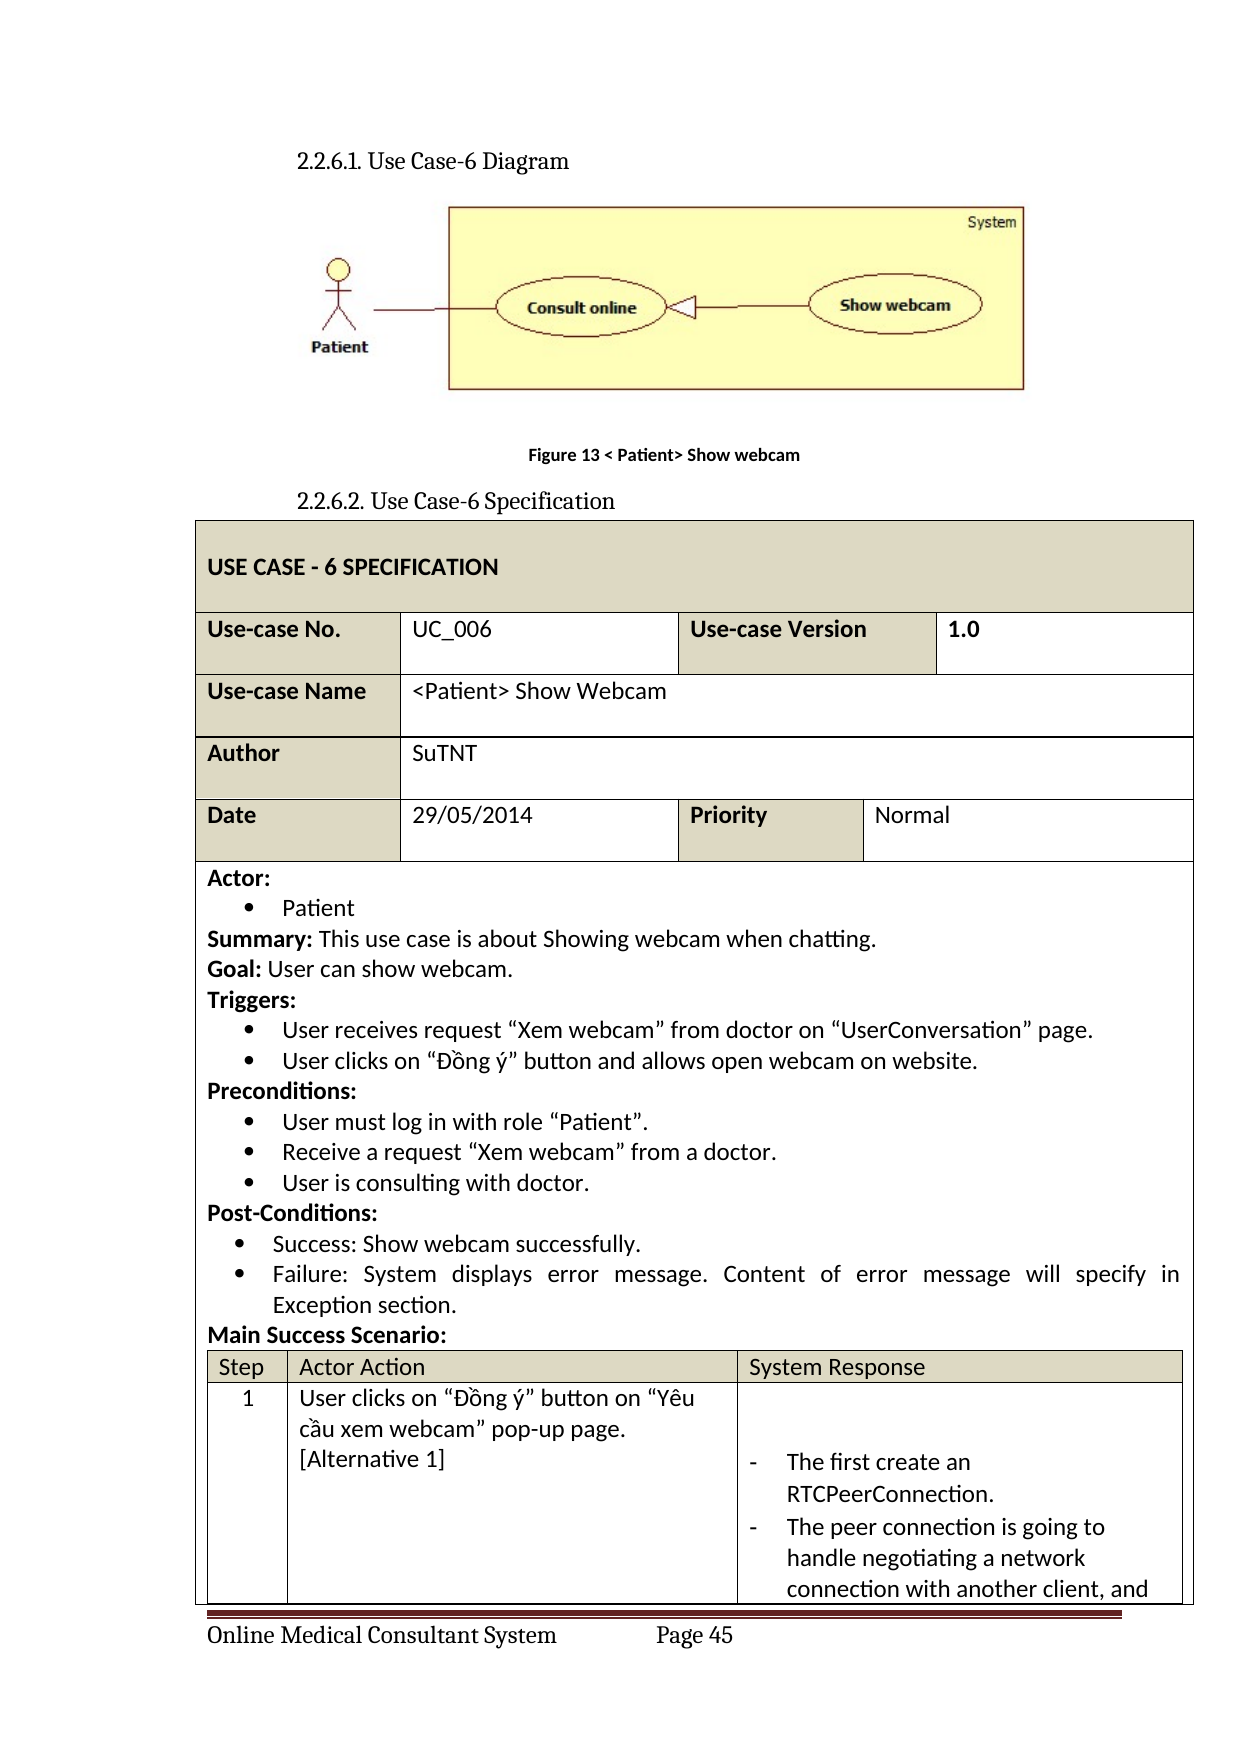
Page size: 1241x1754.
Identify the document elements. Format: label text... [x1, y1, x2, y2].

subtitle Use Case-6 Diagram [282, 147, 1122, 176]
table_cell Use-case Name [196, 675, 400, 736]
text Figure 13 < Patient> Show webcam [207, 443, 1122, 466]
table_cell 1.0 [937, 613, 1193, 674]
subtitle Use Case-6 Specification [282, 487, 1122, 515]
table_cell UC_006 [401, 613, 678, 674]
table_cell <Patient> Show Webcam [401, 675, 1193, 736]
table_cell SuTNT [401, 738, 1193, 798]
table_cell Author [196, 738, 400, 798]
table_cell Date [196, 800, 400, 861]
table_cell 29/05/2014 [401, 800, 678, 861]
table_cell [196, 862, 1193, 1604]
picture [277, 180, 1052, 418]
table_cell Priority [679, 800, 863, 861]
table_header USE CASE - 6 SPECIFICATION [196, 521, 1193, 612]
table_cell Normal [864, 800, 1193, 861]
table_cell Use-case Version [679, 613, 936, 674]
table_cell Use-case No. [196, 613, 400, 674]
